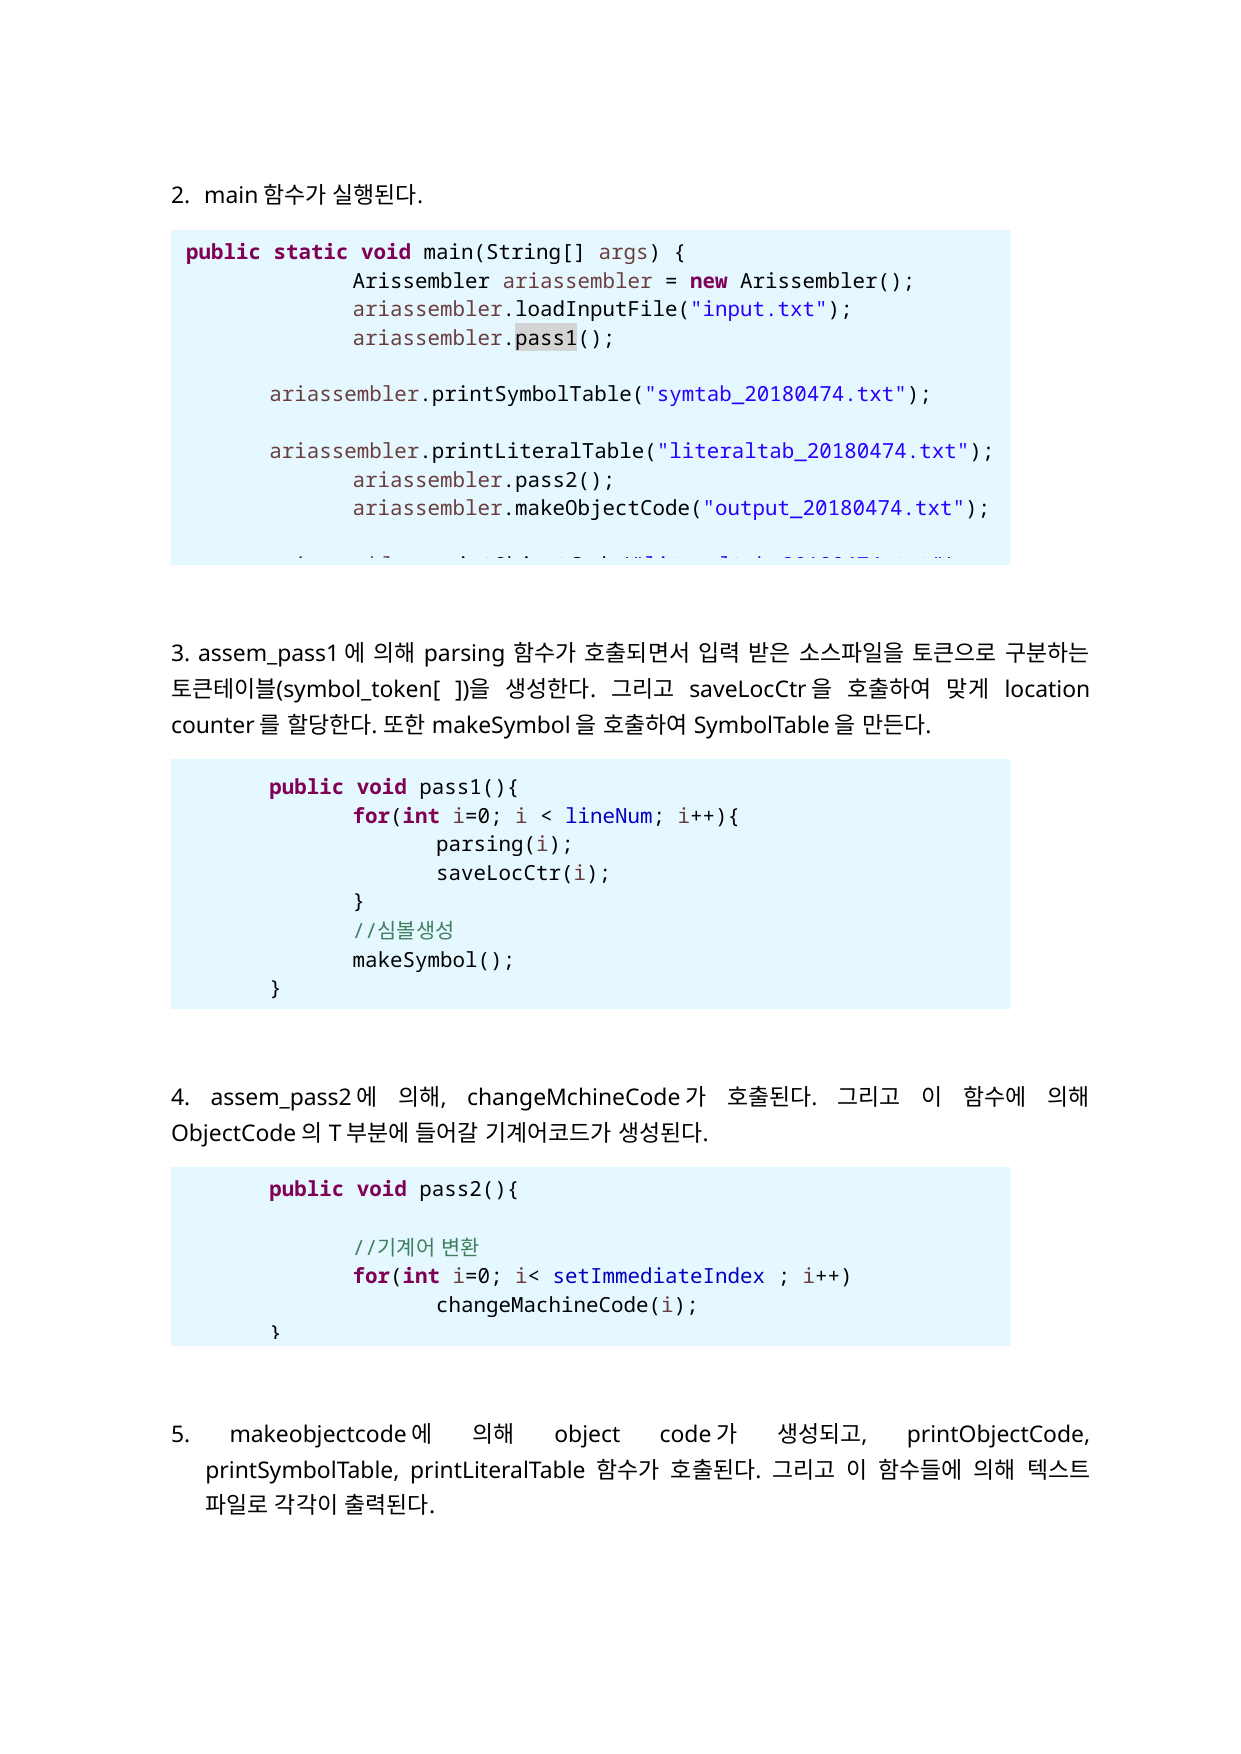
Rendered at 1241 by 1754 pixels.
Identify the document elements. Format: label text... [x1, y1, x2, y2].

text 3. assem_pass1에 의해 parsing 함수가 호출되면서 입력 받은 소스파일을 토큰으로 구분하는 토큰테이블(symbol_token[ ])을 생성한다. 그리고 saveLocCtr을 호출하여 맞게 location counter를 할당한다. 또한 makeSymbol을 호출하여 SymbolTable을 만든다. [171, 634, 1090, 740]
text 5. makeobjectcode에 의해 object code가 생성되고, printObjectCode, printSymbolTable, printLiteralTable 함수가 호출된다. 그리고 이 함수들에 의해 텍스트 파일로 각각이 출력된다. [171, 1416, 1090, 1521]
text 4. assem_pass2에 의해, changeMchineCode가 호출된다. 그리고 이 함수에 의해 ObjectCode의 T부분에 들어갈 기계어코드가 생성된다. [171, 1078, 1090, 1148]
text 2. main함수가 실행된다. [171, 177, 1090, 211]
